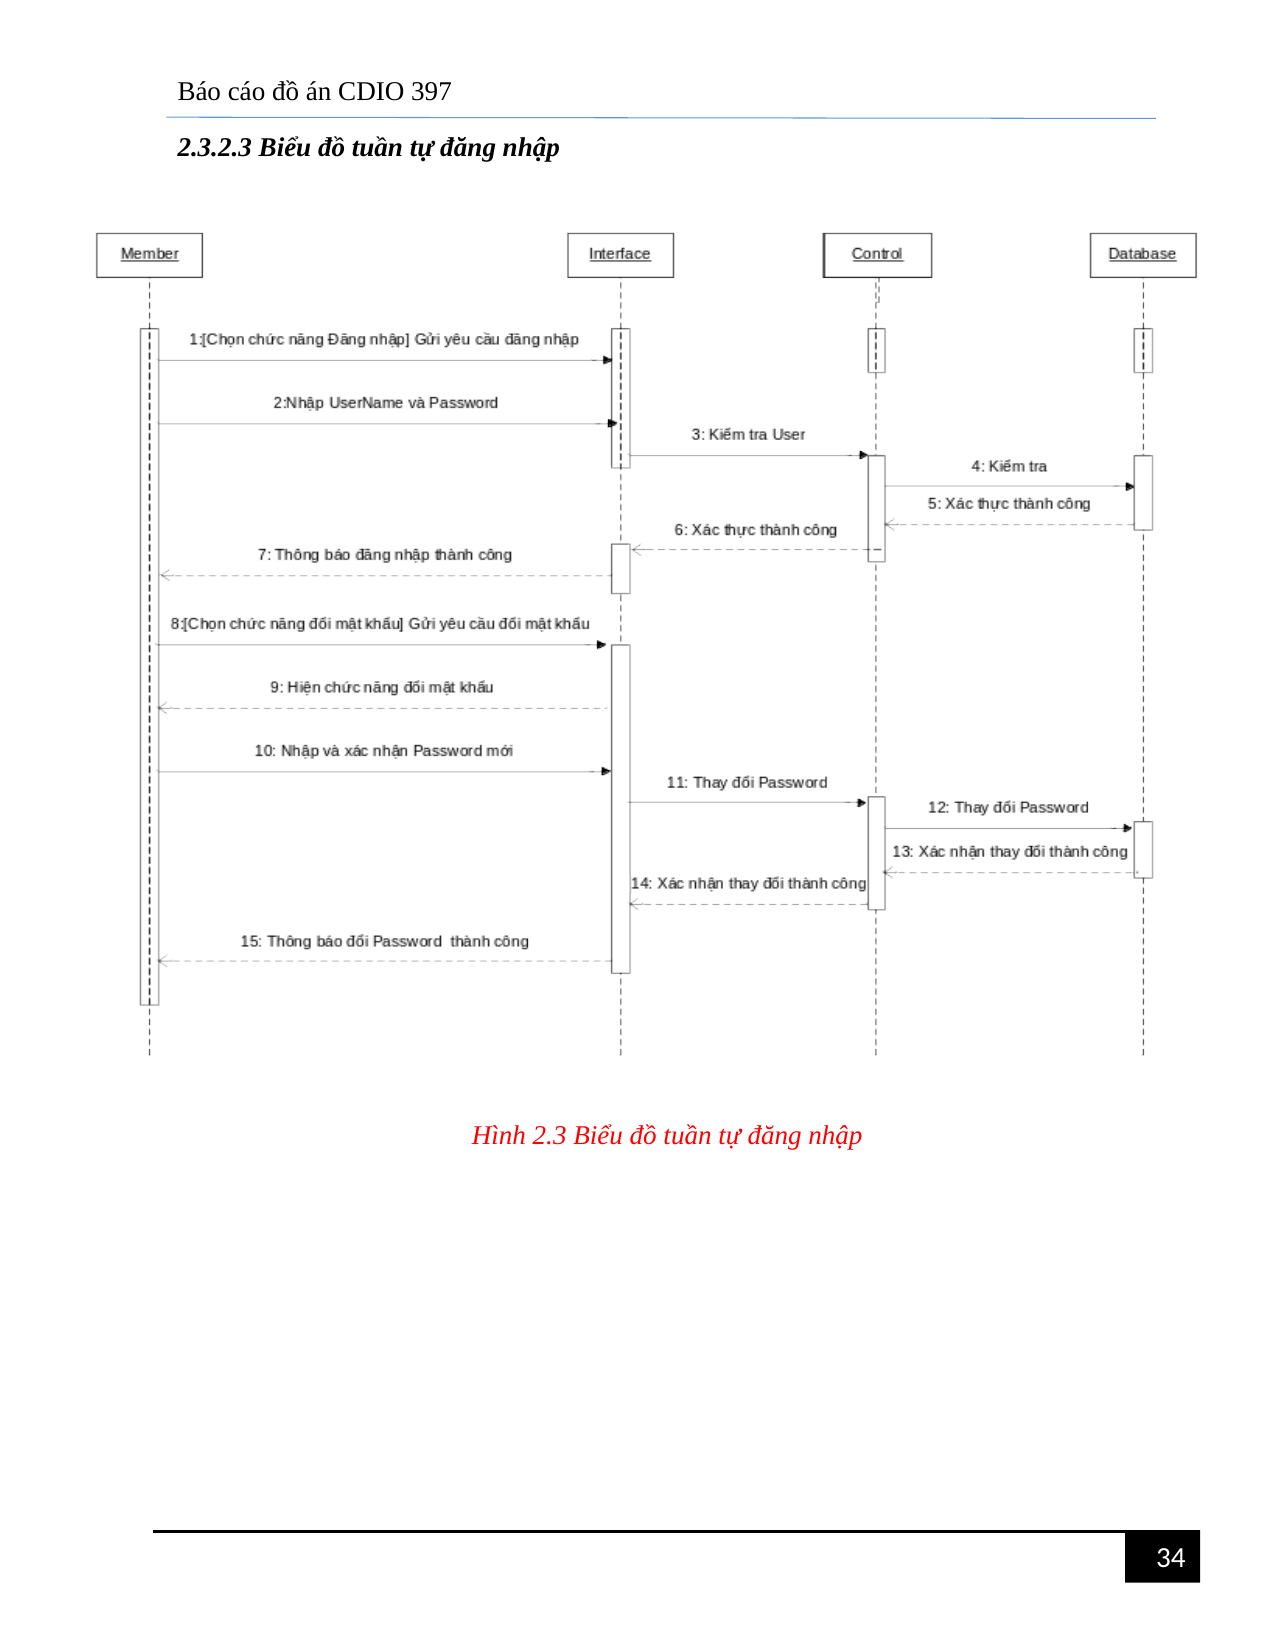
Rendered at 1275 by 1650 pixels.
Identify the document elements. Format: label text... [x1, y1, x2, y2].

subtitle 2.3.2.3 Biểu đồ tuần tự đăng nhập [177, 131, 1157, 162]
text Hình 2.3 Biểu đồ tuần tự đăng nhập [177, 177, 1157, 1151]
